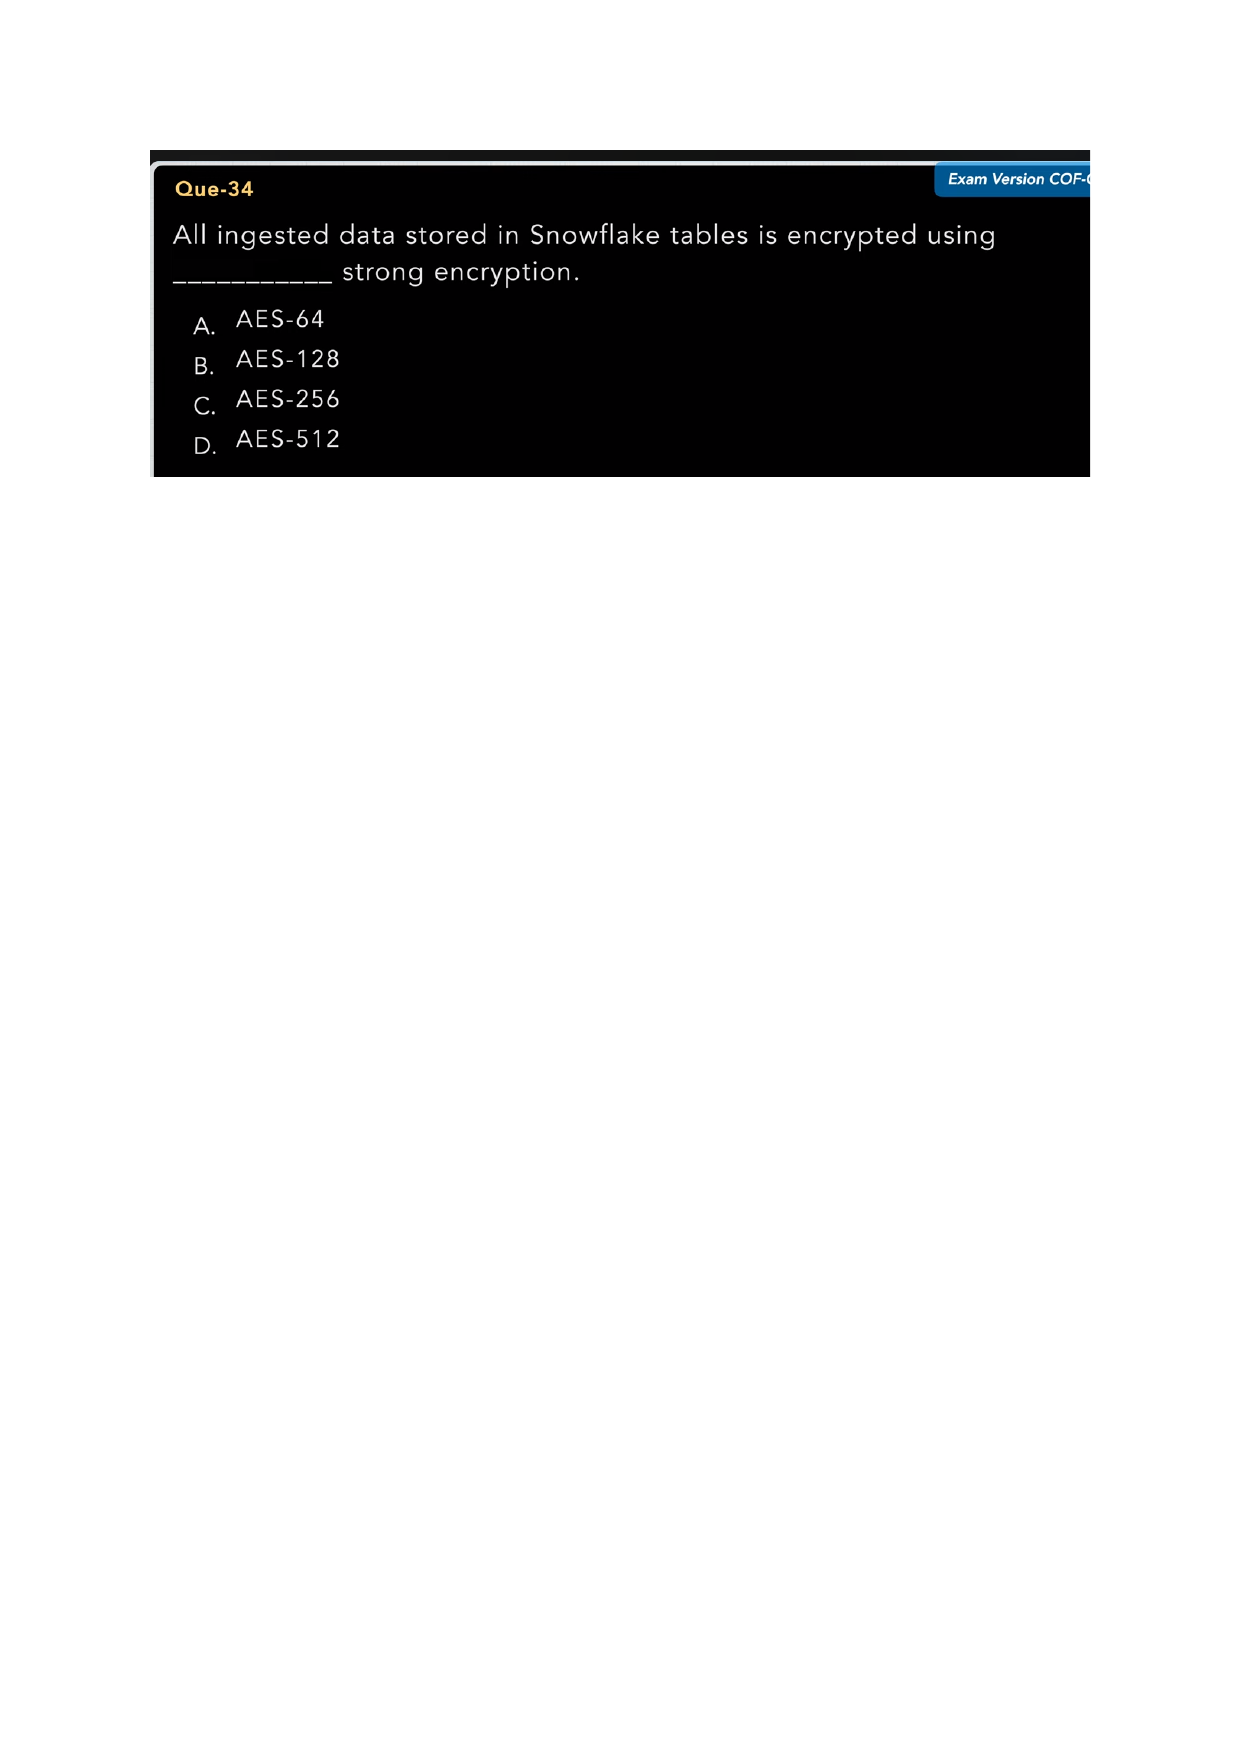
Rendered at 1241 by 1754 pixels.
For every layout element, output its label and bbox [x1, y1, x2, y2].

picture [150, 150, 1091, 477]
